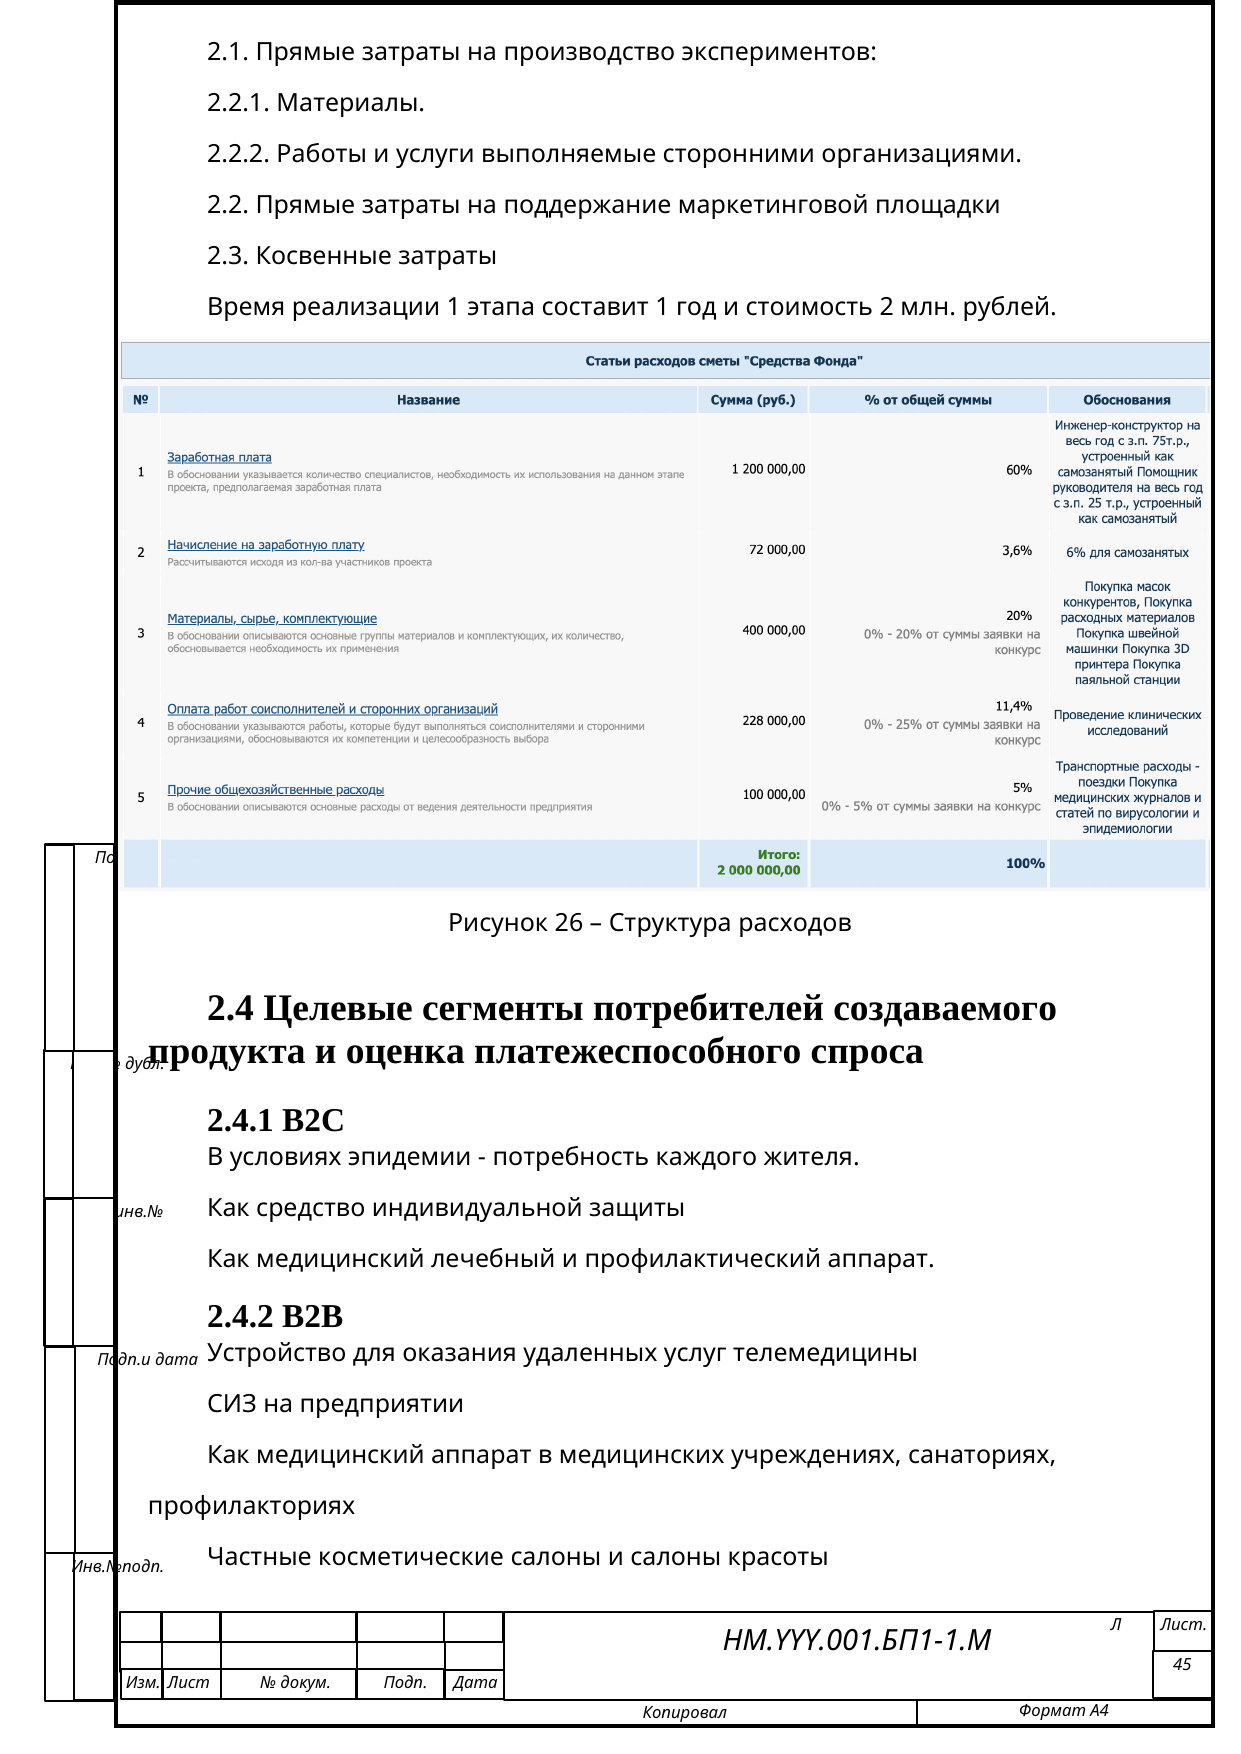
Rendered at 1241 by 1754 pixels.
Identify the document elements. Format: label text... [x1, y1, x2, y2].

text Рисунок 26 – Структура расходов [118, 905, 1182, 939]
subtitle 2.4.1 B2C [118, 1101, 1211, 1139]
text В условиях эпидемии - потребность каждого жителя. [148, 1139, 1182, 1173]
text 2.1. Прямые затраты на производство экспериментов: [148, 33, 1182, 67]
text Как медицинский лечебный и профилактический аппарат. [148, 1241, 1182, 1275]
text Время реализации 1 этапа составит 1 год и стоимость 2 млн. рублей. [148, 289, 1182, 323]
picture [118, 339, 1211, 891]
text 2.2. Прямые затраты на поддержание маркетинговой площадки [148, 187, 1182, 221]
text Как медицинский аппарат в медицинских учреждениях, санаториях, профилакториях [148, 1437, 1182, 1522]
text 2.2.1. Материалы. [148, 84, 1182, 118]
text Устройство для оказания удаленных услуг телемедицины [148, 1334, 1182, 1368]
subtitle 2.4.2 B2B [118, 1296, 1211, 1334]
text Частные косметические салоны и салоны красоты [148, 1539, 1182, 1573]
text 2.2.2. Работы и услуги выполняемые сторонними организациями. [148, 136, 1182, 169]
text Как средство индивидуальной защиты [148, 1190, 1182, 1224]
subtitle 2.4 Целевые сегменты потребителей создаваемого продукта и оценка платежеспособного спроса [148, 985, 1211, 1071]
text 2.3. Косвенные затраты [148, 238, 1182, 272]
text СИЗ на предприятии [148, 1386, 1182, 1419]
